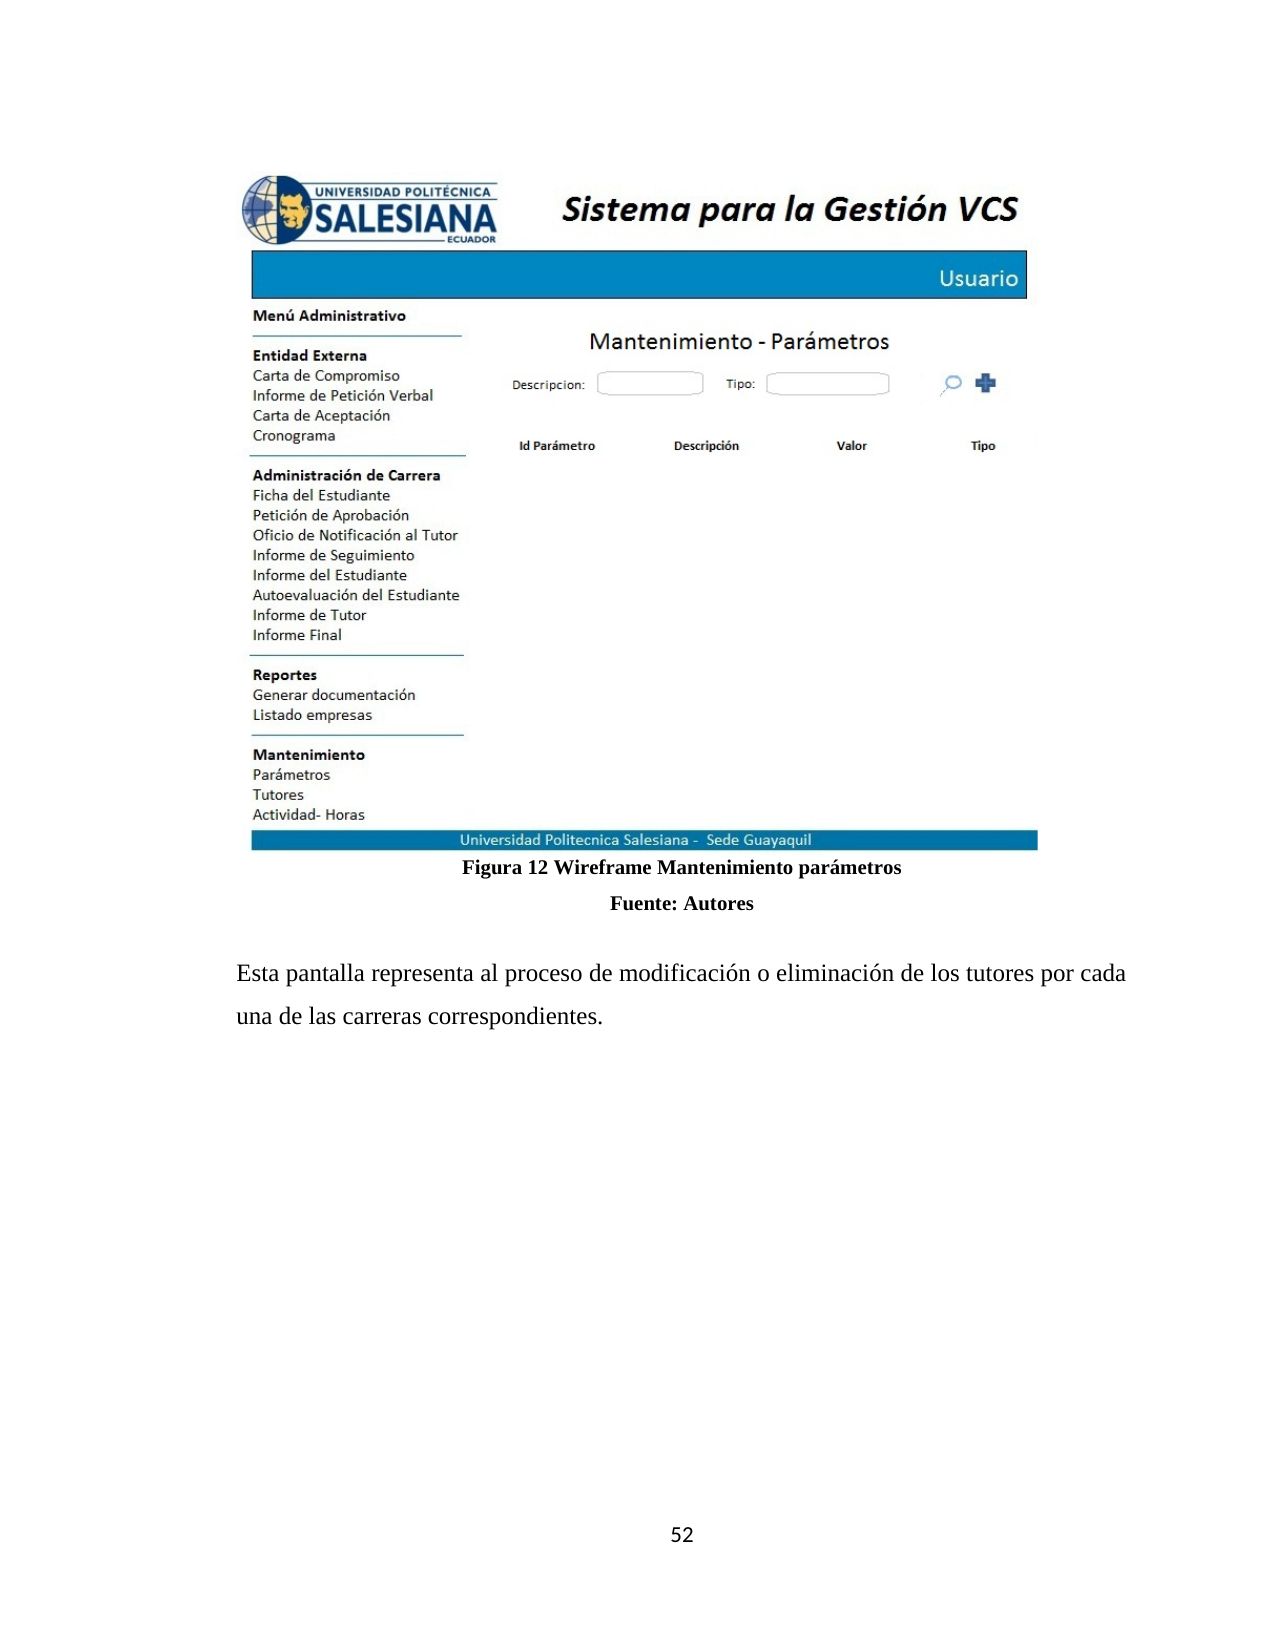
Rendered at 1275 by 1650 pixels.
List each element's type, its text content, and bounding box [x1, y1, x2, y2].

text Esta pantalla representa al proceso de modificación o eliminación de los tutores por cada una de las carreras correspondientes. [236, 958, 1127, 1030]
text Figura 12 Wireframe Mantenimiento parámetros [236, 854, 1127, 879]
picture [236, 171, 1038, 855]
text Fuente: Autores [236, 891, 1127, 915]
